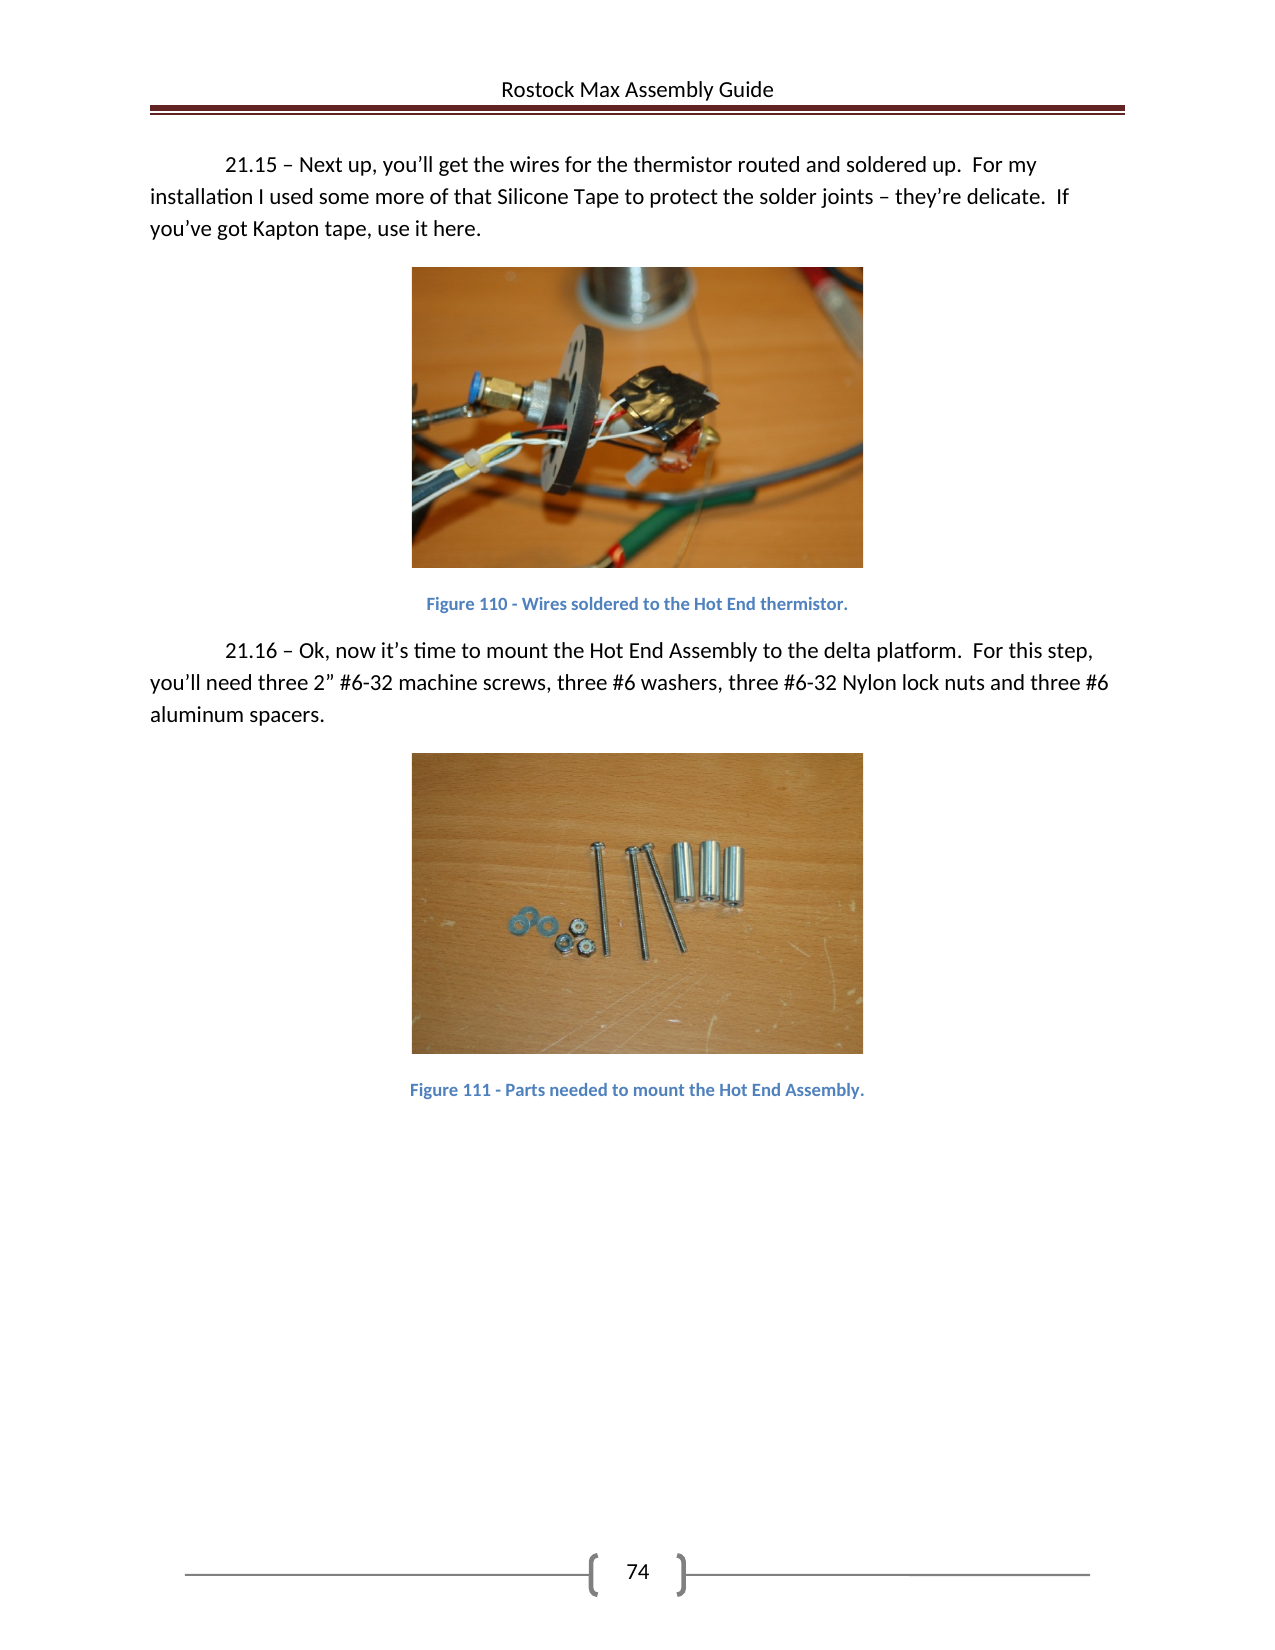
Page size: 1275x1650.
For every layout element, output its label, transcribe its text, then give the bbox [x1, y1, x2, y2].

picture [411, 753, 864, 1054]
text 21.16 – Ok, now it’s time to mount the Hot End Assembly to the delta platform. For this step, you’ll need three 2” #6-32 machine screws, three #6 washers, three #6-32 Nylon lock nuts and three #6 aluminum spacers. [150, 636, 1125, 728]
text 21.15 – Next up, you’ll get the wires for the thermistor routed and soldered up. For my installation I used some more of that Silicone Tape to protect the solder joints – they’re delicate. If you’ve got Kapton tape, use it here. [150, 150, 1125, 242]
picture [411, 267, 864, 568]
